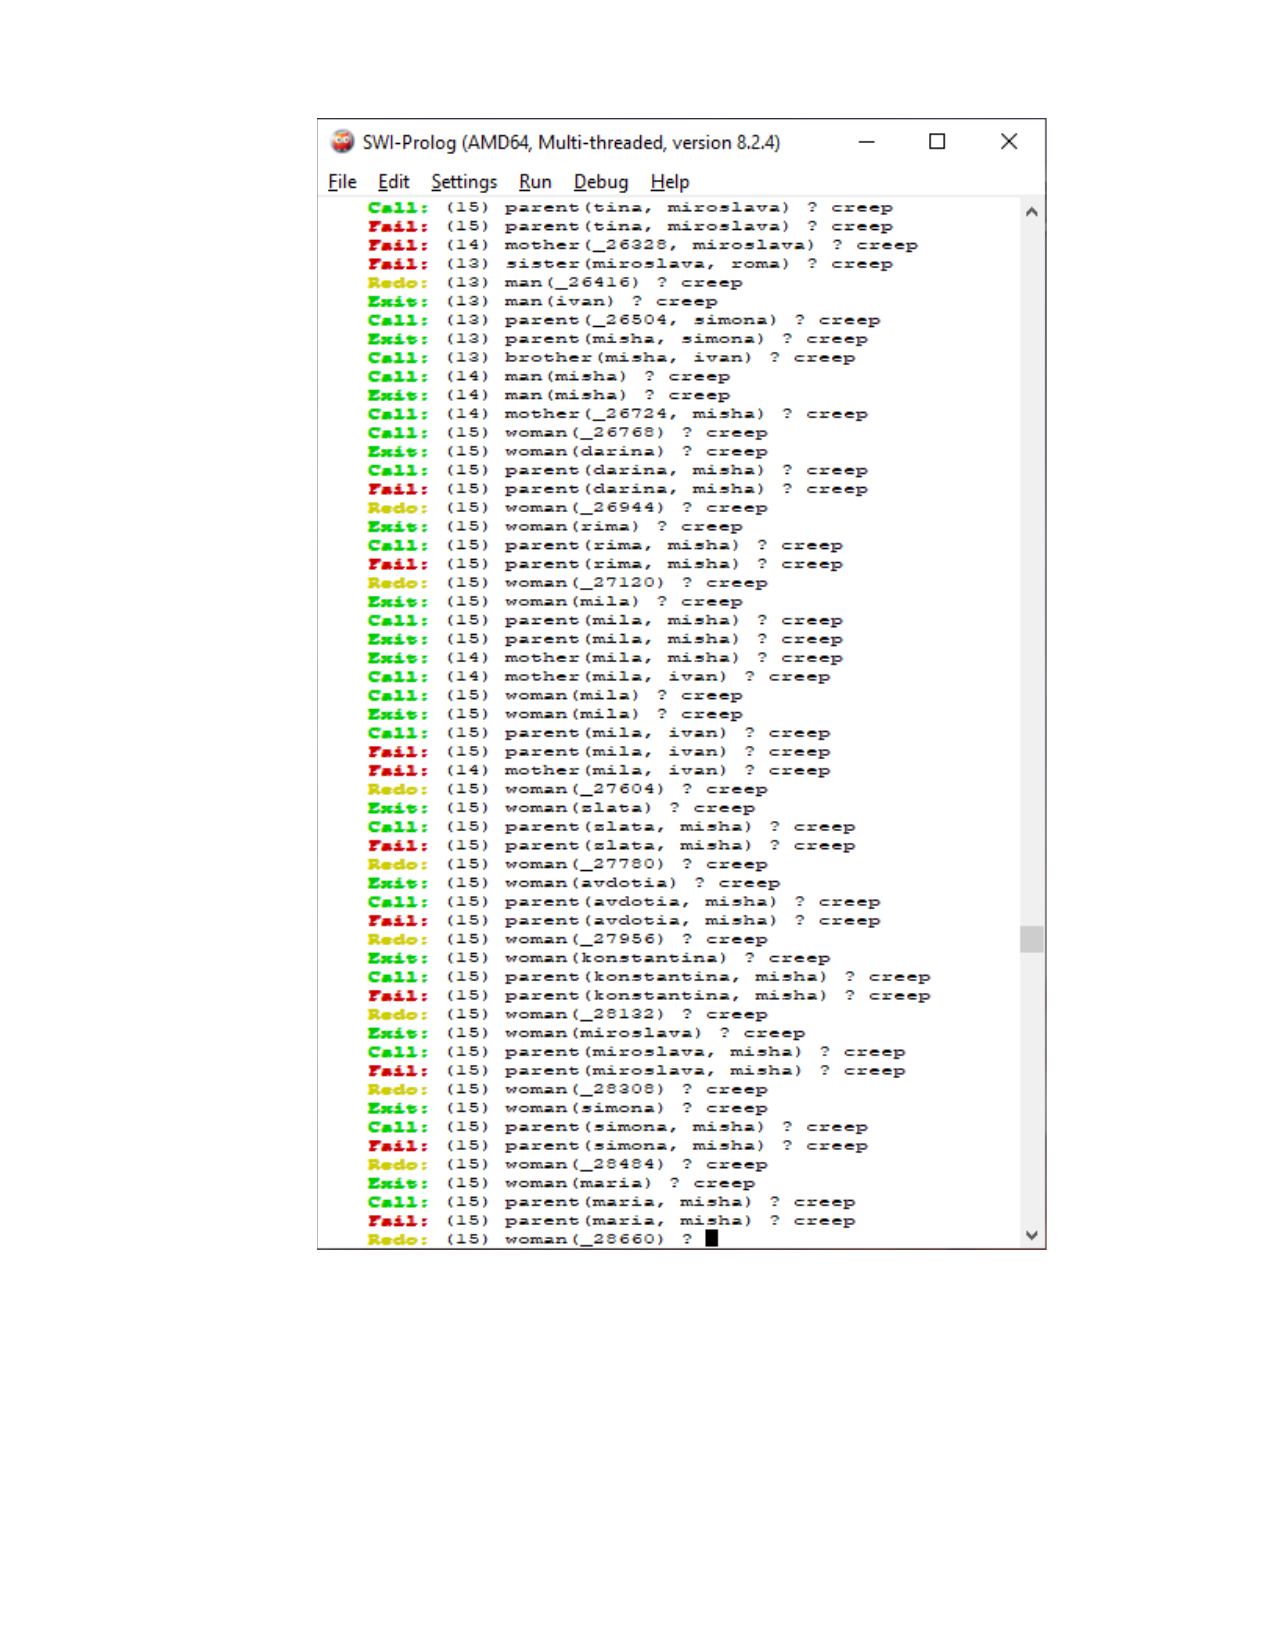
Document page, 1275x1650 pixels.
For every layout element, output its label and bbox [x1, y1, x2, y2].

picture [317, 118, 1047, 1250]
